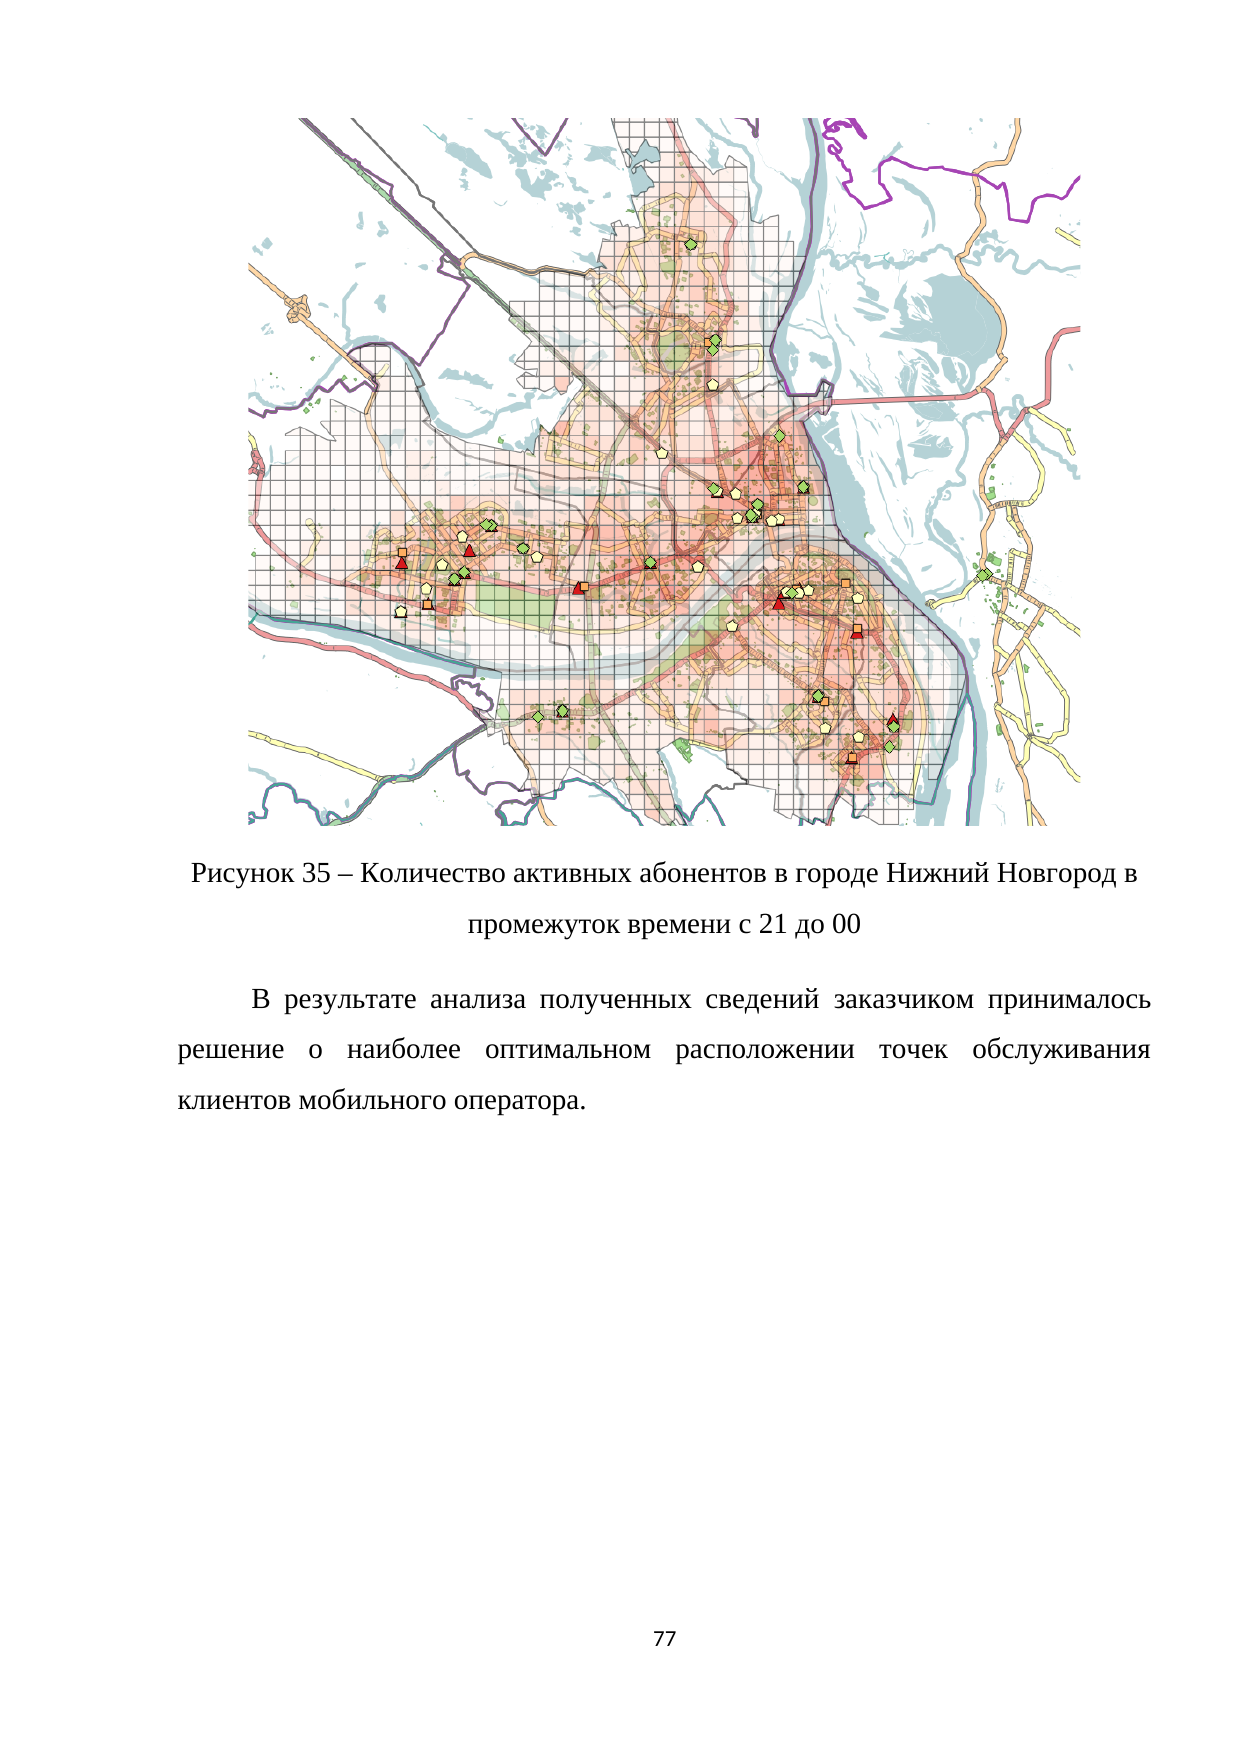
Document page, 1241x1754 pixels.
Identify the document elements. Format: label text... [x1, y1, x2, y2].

picture [248, 118, 1081, 826]
text Рисунок 35 – Количество активных абонентов в городе Нижний Новгород в промежуток времени с 21 до 00 [177, 856, 1152, 939]
text В результате анализа полученных сведений заказчиком принималось решение о наиболее оптимальном расположении точек обслуживания клиентов мобильного оператора. [177, 981, 1152, 1115]
